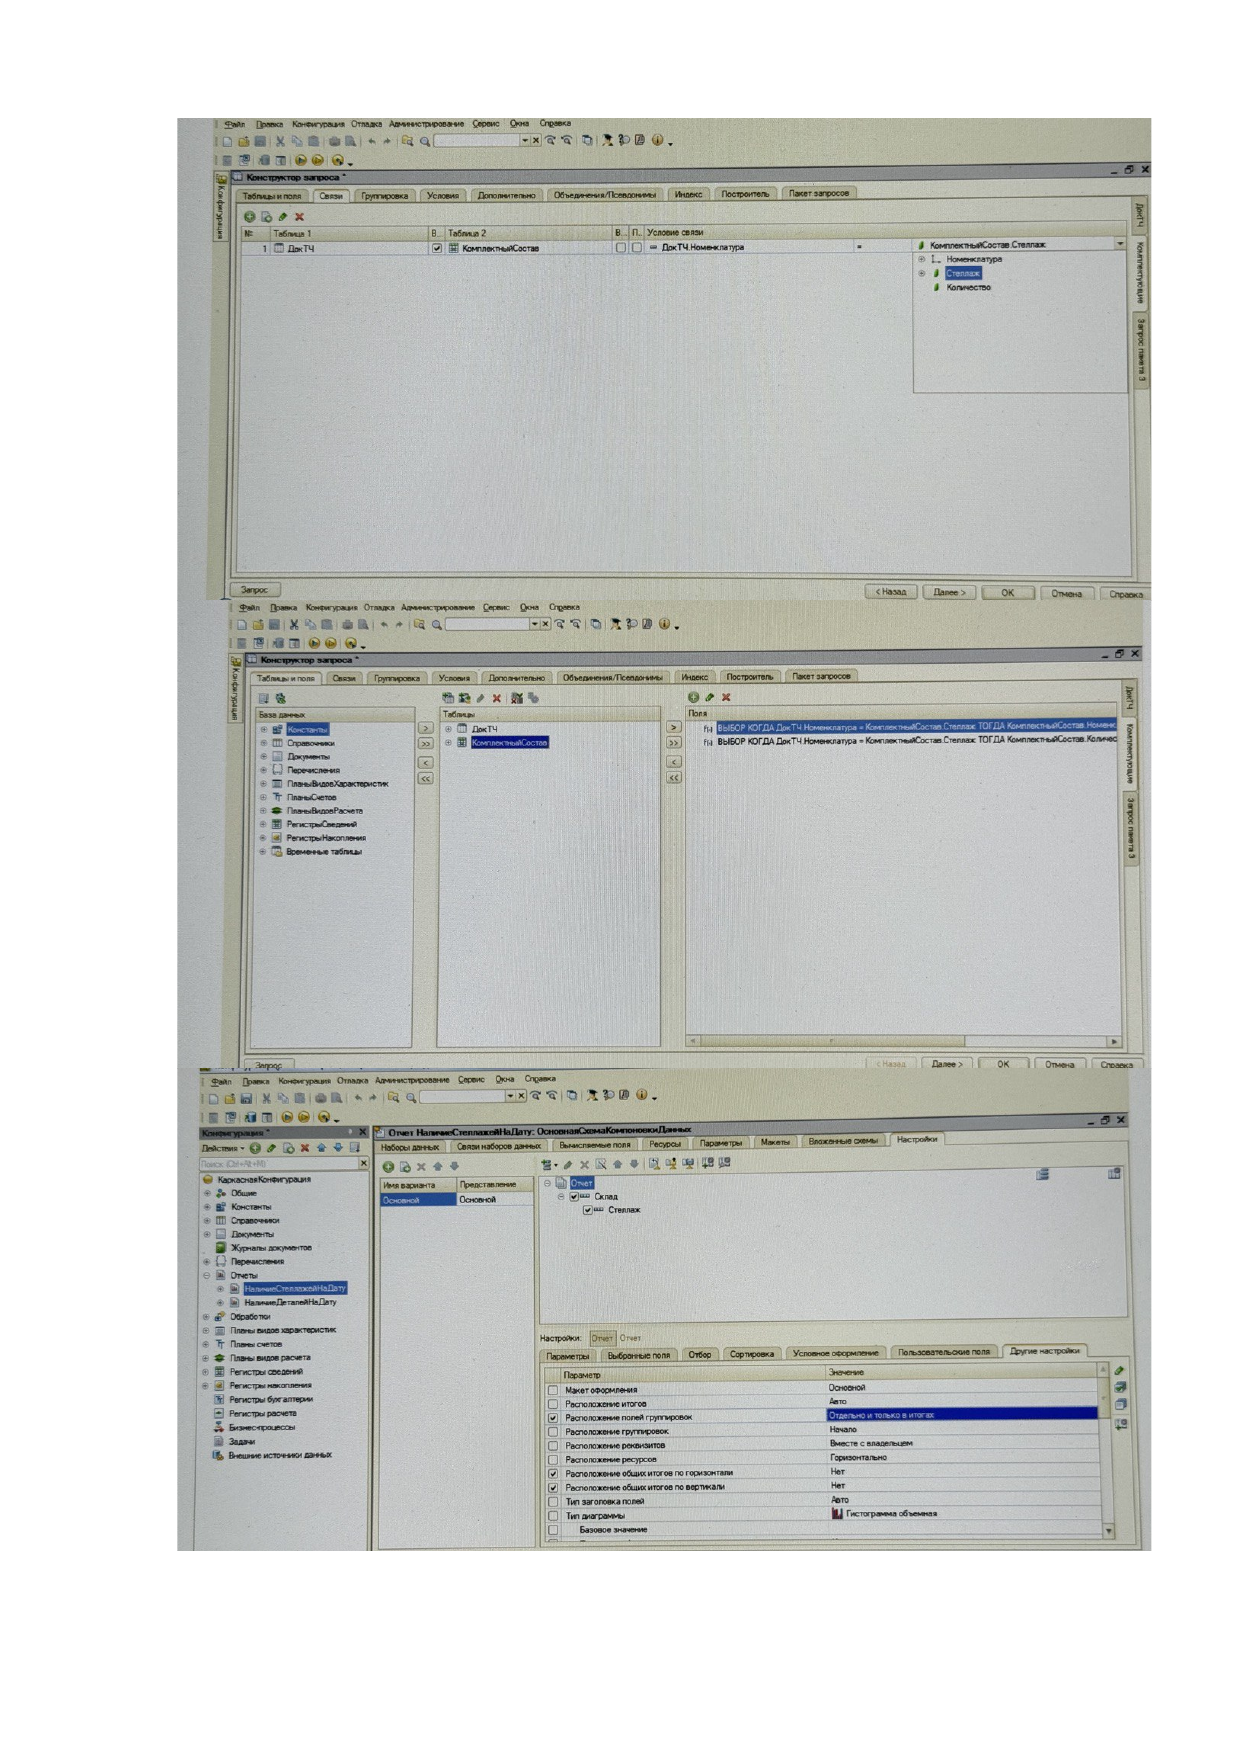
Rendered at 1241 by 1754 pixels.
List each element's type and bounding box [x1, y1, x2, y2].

picture [177, 118, 1152, 1551]
